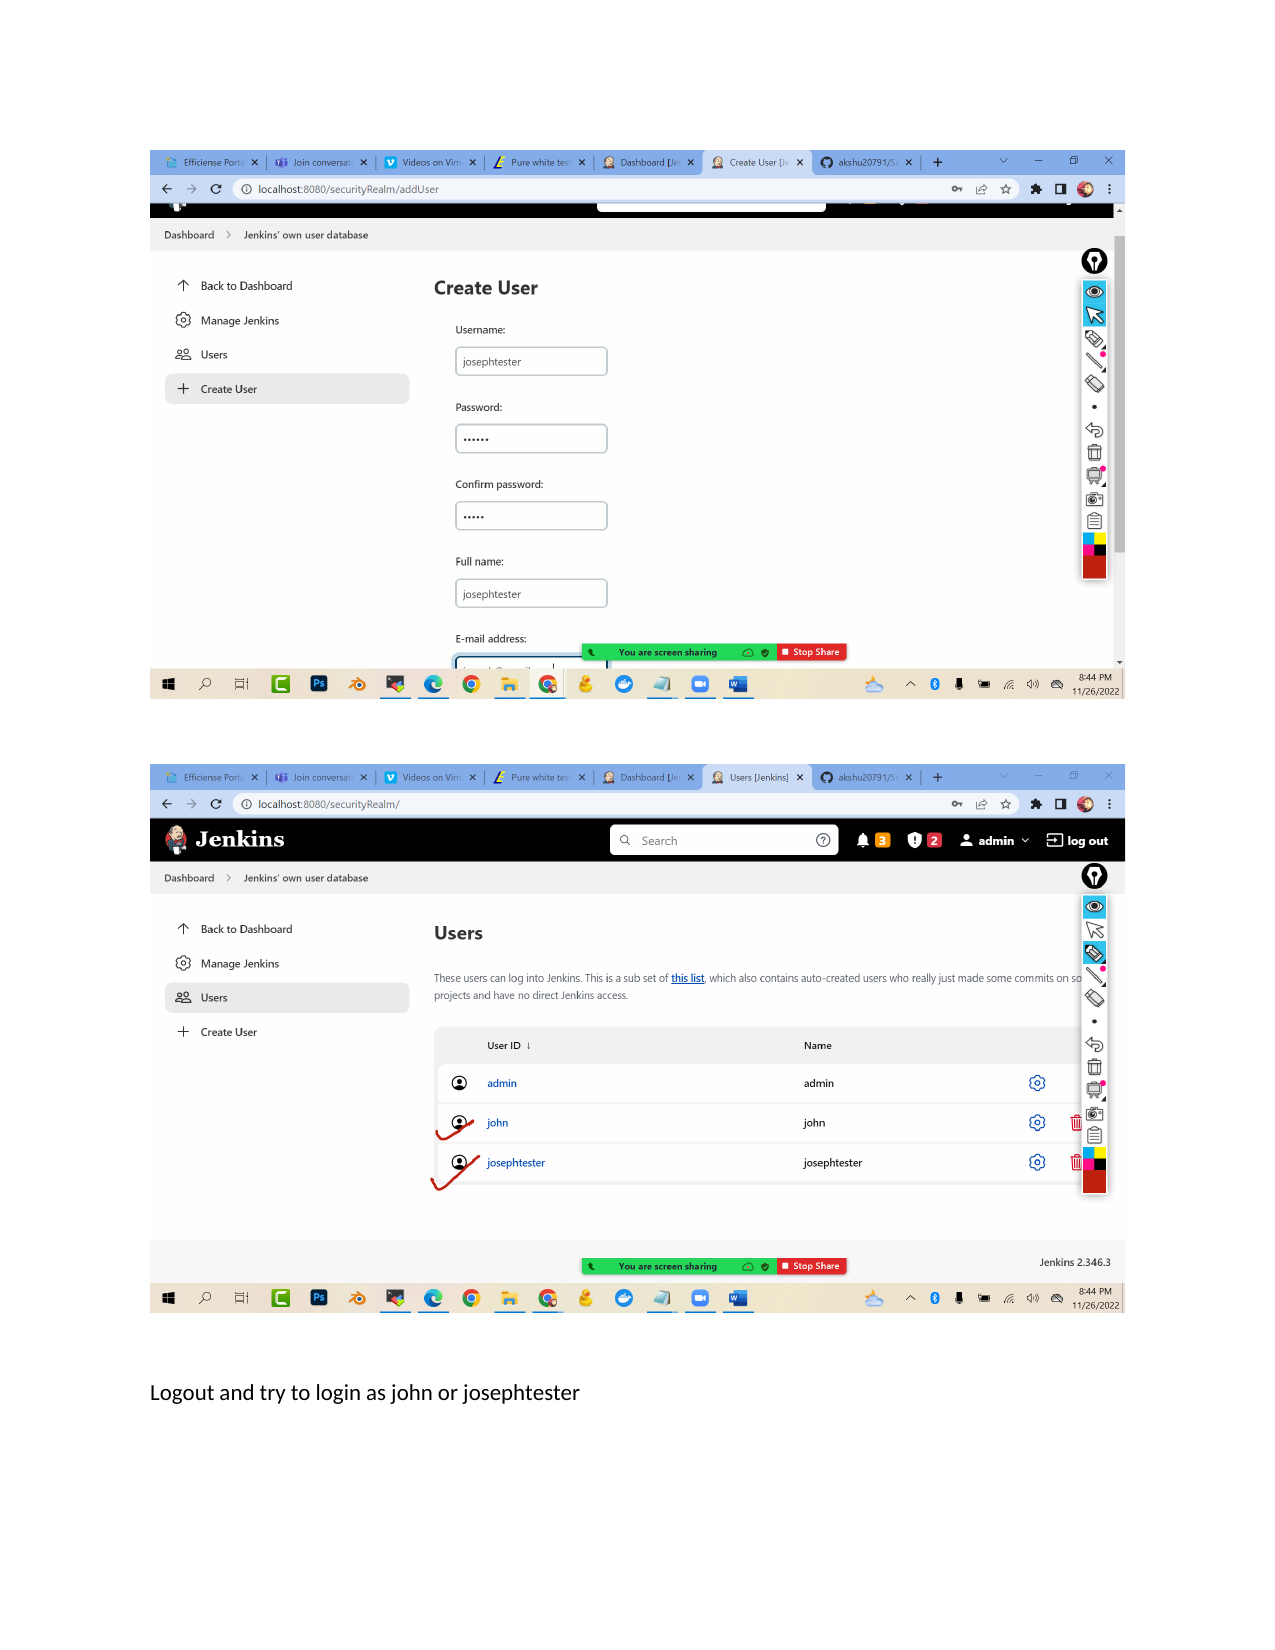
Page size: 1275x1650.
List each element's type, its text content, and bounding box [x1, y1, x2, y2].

picture [150, 150, 1125, 699]
picture [150, 764, 1125, 1313]
text Logout and try to login as john or josephtester [150, 1378, 1125, 1406]
